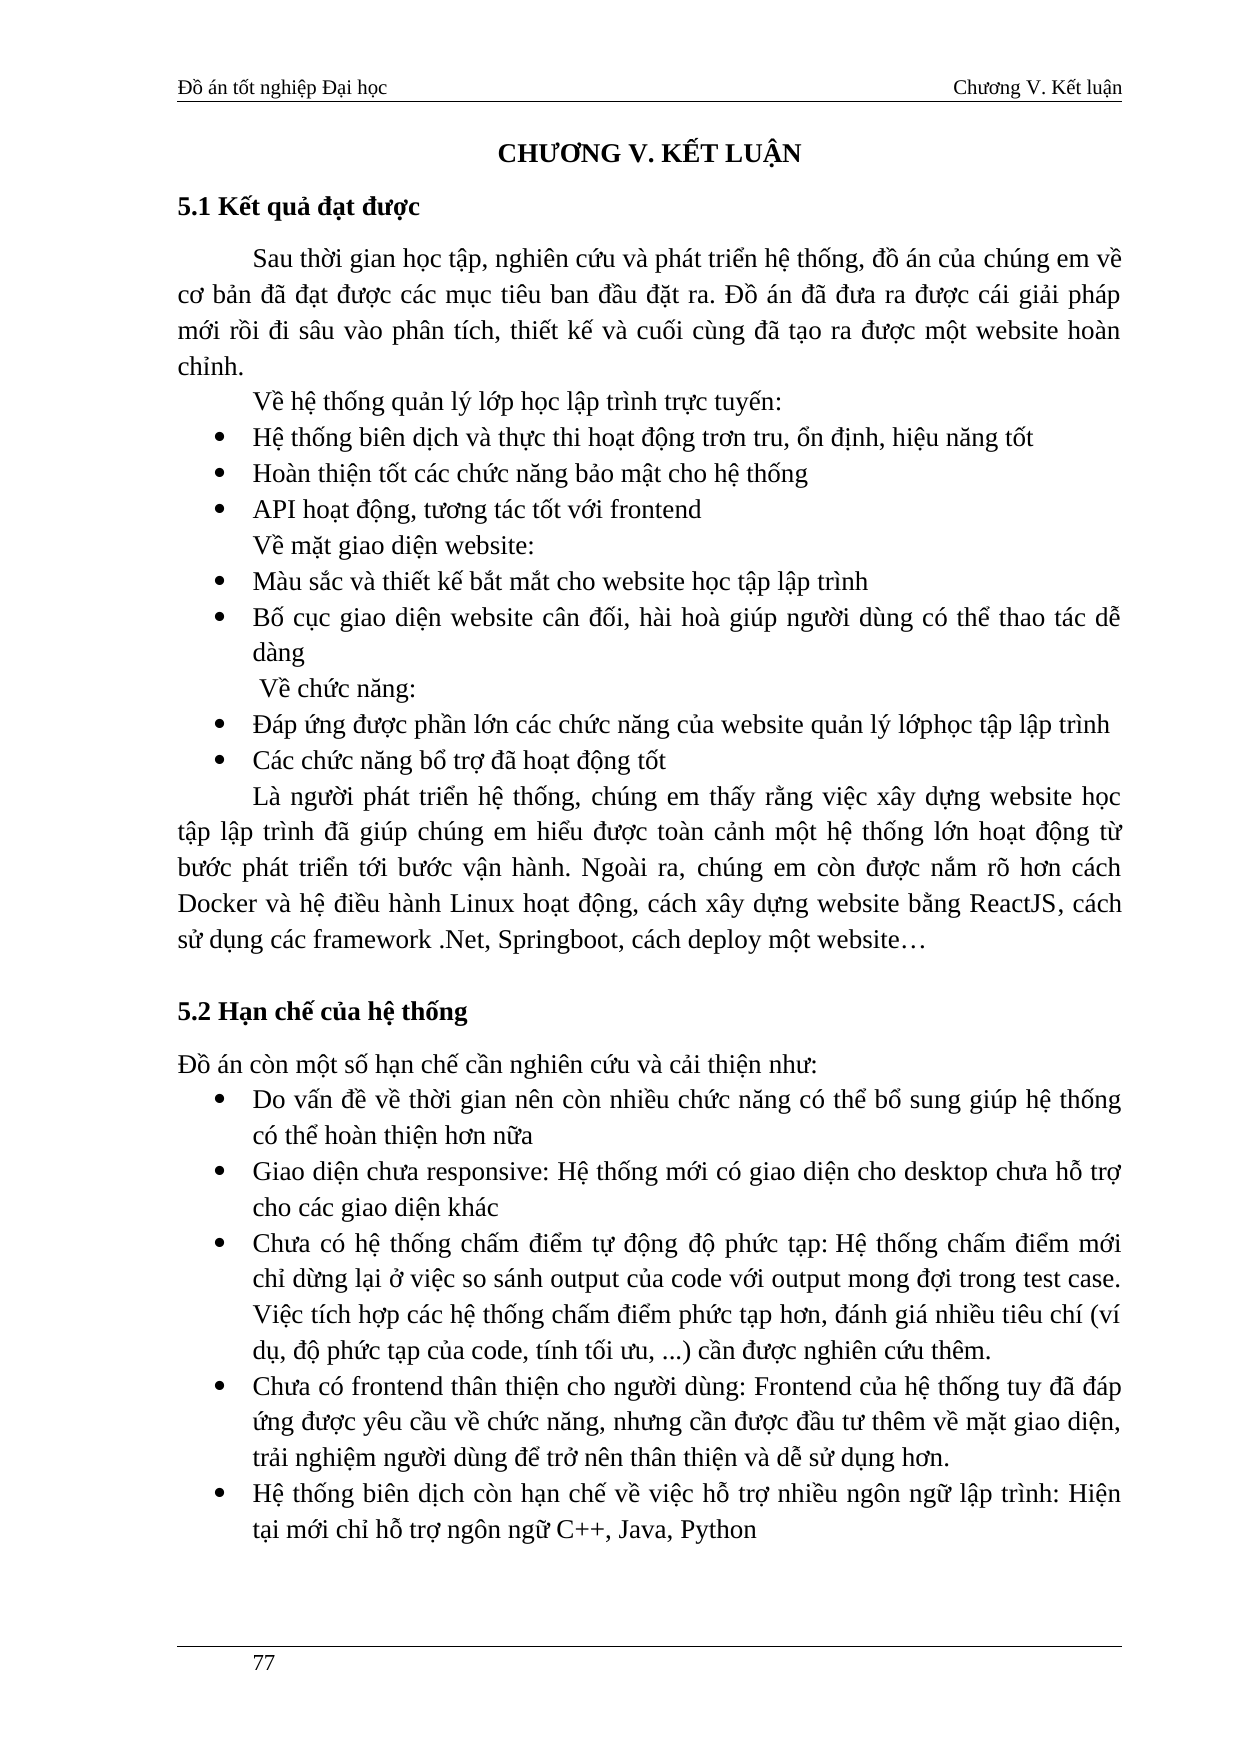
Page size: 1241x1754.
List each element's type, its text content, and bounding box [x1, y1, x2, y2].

subtitle 5.2 Hạn chế của hệ thống [177, 995, 1122, 1026]
list Giao diện chưa responsive: Hệ thống mới có giao diện cho desktop chưa hỗ trợ cho các giao diện khác [215, 1155, 1122, 1222]
list Các chức năng bổ trợ đã hoạt động tốt [215, 744, 1122, 775]
text Về mặt giao diện website: [177, 529, 1122, 560]
text Về hệ thống quản lý lớp học lập trình trực tuyến: [177, 385, 1122, 417]
list Đáp ứng được phần lớn các chức năng của website quản lý lớphọc tập lập trình [215, 708, 1122, 739]
text Là người phát triển hệ thống, chúng em thấy rằng việc xây dựng website học tập lập trình đã giúp chúng em hiểu được toàn cảnh một hệ thống lớn hoạt động từ bước phát triển tới bước vận hành. Ngoài ra, chúng em còn được nắm rõ hơn cách Docker và hệ điều hành Linux hoạt động, cách xây dựng website bằng ReactJS, cách sử dụng các framework .Net, Springboot, cách deploy một website… [177, 780, 1122, 954]
list Màu sắc và thiết kế bắt mắt cho website học tập lập trình [215, 565, 1122, 596]
list Hệ thống biên dịch còn hạn chế về việc hỗ trợ nhiều ngôn ngữ lập trình: Hiện tại mới chỉ hỗ trợ ngôn ngữ C++, Java, Python [215, 1477, 1122, 1544]
list Chưa có frontend thân thiện cho người dùng: Frontend của hệ thống tuy đã đáp ứng được yêu cầu về chức năng, nhưng cần được đầu tư thêm về mặt giao diện, trải nghiệm người dùng để trở nên thân thiện và dễ sử dụng hơn. [215, 1370, 1122, 1472]
list Hệ thống biên dịch và thực thi hoạt động trơn tru, ổn định, hiệu năng tốt [215, 421, 1122, 452]
list API hoạt động, tương tác tốt với frontend [215, 493, 1122, 524]
subtitle 5.1 Kết quả đạt được [177, 189, 1122, 221]
text Về chức năng: [177, 672, 1122, 703]
subtitle CHƯƠNG V. KẾT LUẬN [177, 137, 1122, 168]
list Chưa có hệ thống chấm điểm tự động độ phức tạp: Hệ thống chấm điểm mới chỉ dừng lại ở việc so sánh output của code với output mong đợi trong test case. Việc tích hợp các hệ thống chấm điểm phức tạp hơn, đánh giá nhiều tiêu chí (ví dụ, độ phức tạp của code, tính tối ưu, ...) cần được nghiên cứu thêm. [215, 1227, 1122, 1365]
text Đồ án còn một số hạn chế cần nghiên cứu và cải thiện như: [177, 1048, 1122, 1079]
list Bố cục giao diện website cân đối, hài hoà giúp người dùng có thể thao tác dễ dàng [215, 601, 1122, 668]
list Do vấn đề về thời gian nên còn nhiều chức năng có thể bổ sung giúp hệ thống có thể hoàn thiện hơn nữa [215, 1083, 1122, 1151]
list Hoàn thiện tốt các chức năng bảo mật cho hệ thống [215, 457, 1122, 488]
text Sau thời gian học tập, nghiên cứu và phát triển hệ thống, đồ án của chúng em về cơ bản đã đạt được các mục tiêu ban đầu đặt ra. Đồ án đã đưa ra được cái giải pháp mới rồi đi sâu vào phân tích, thiết kế và cuối cùng đã tạo ra được một website hoàn chỉnh. [177, 242, 1122, 381]
